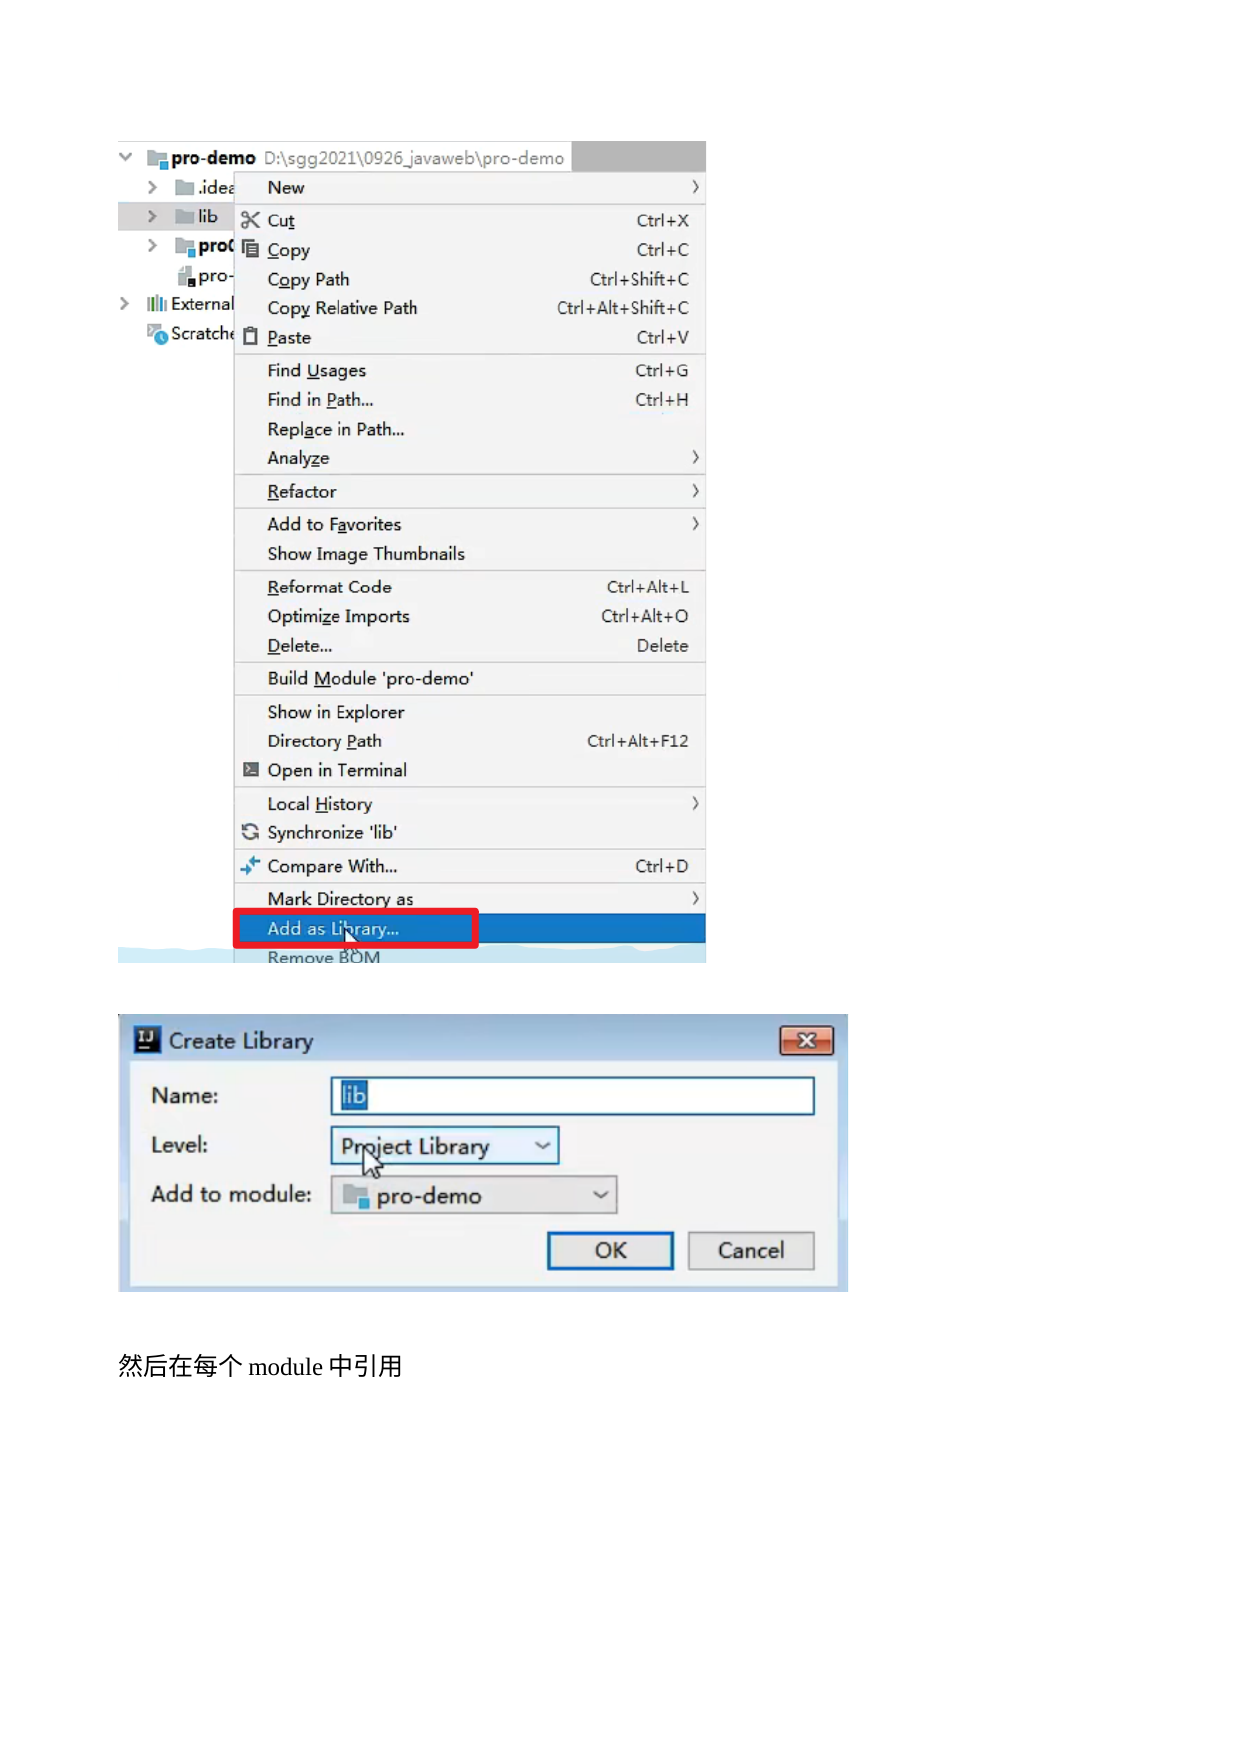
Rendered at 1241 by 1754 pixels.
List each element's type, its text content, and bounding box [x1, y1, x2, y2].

picture [118, 141, 707, 963]
text 然后在每个module中引用 [118, 1332, 1122, 1397]
picture [118, 1014, 849, 1292]
